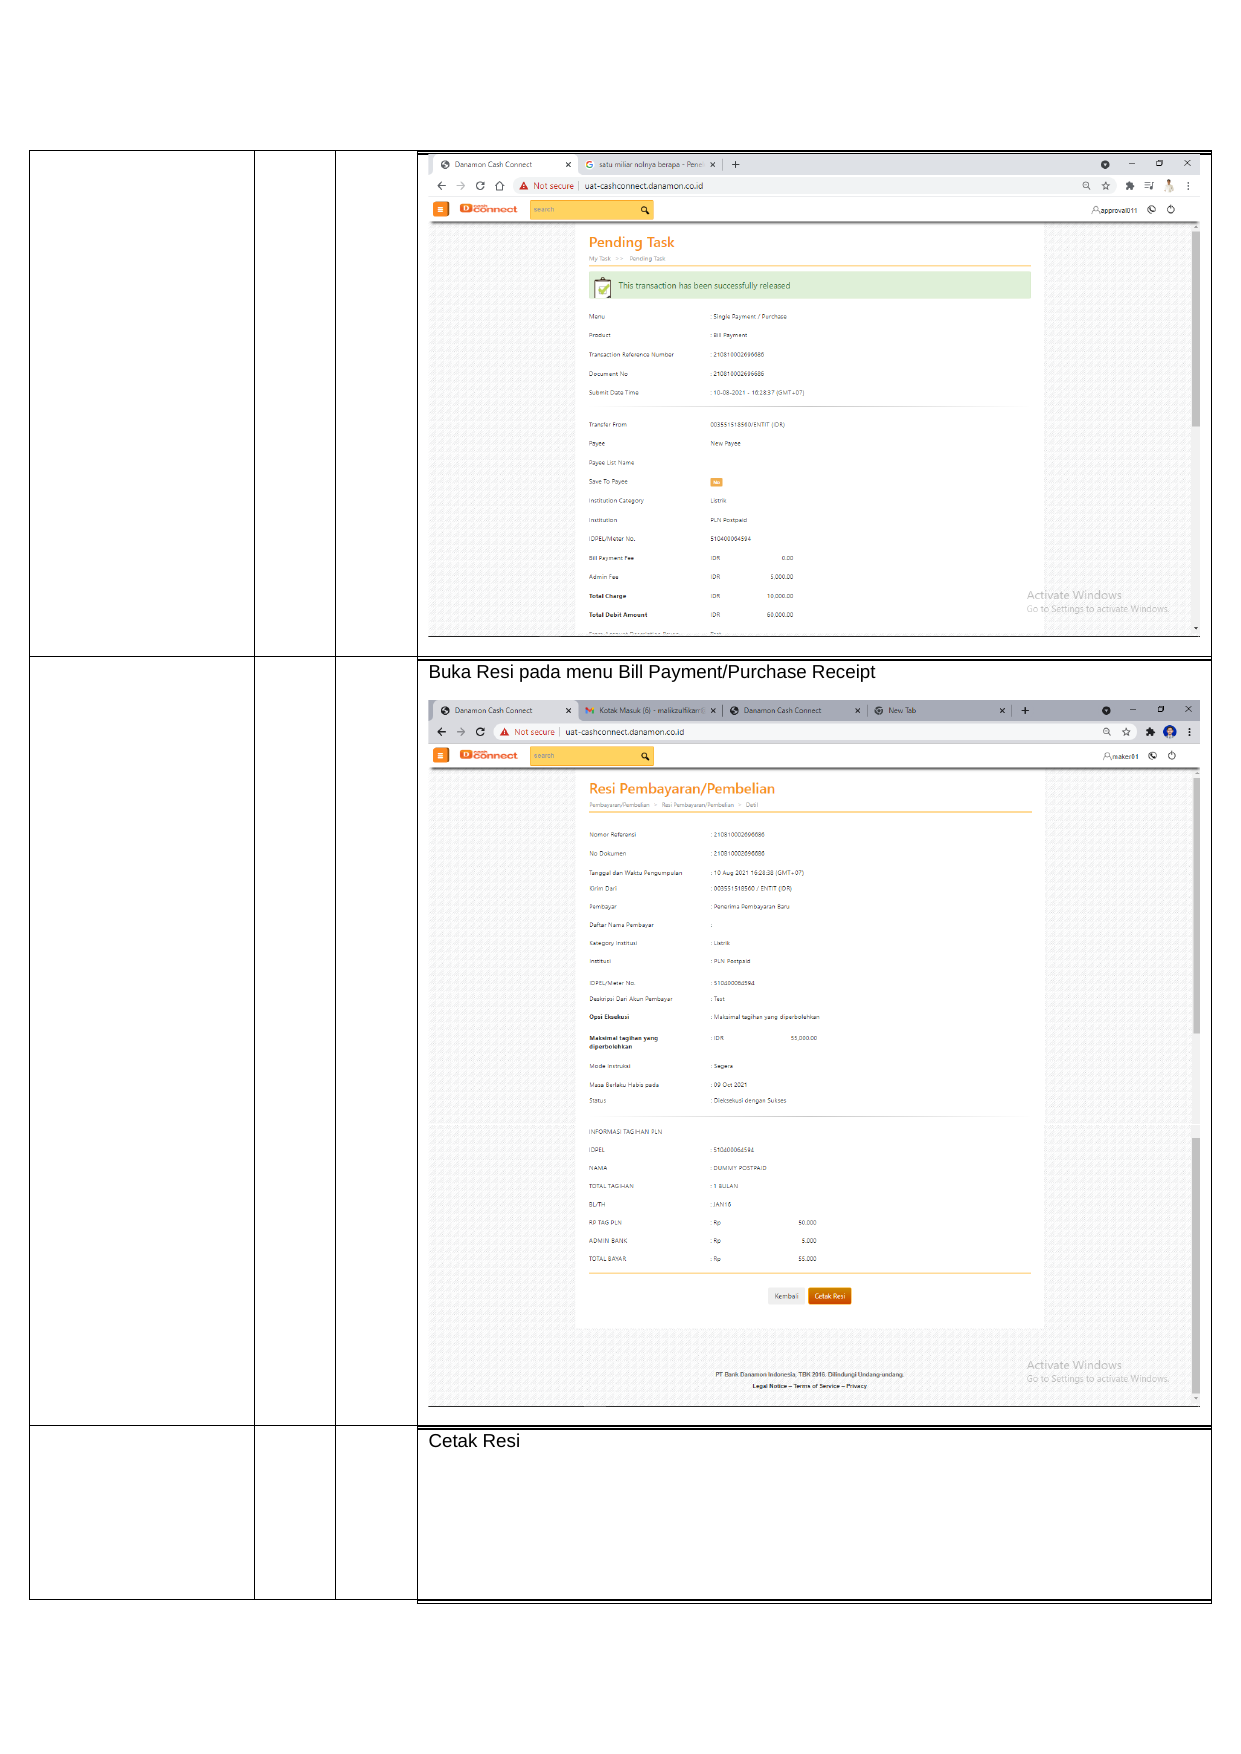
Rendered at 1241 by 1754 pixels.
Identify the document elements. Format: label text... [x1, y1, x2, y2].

table_cell [255, 151, 335, 656]
table_cell Cetak Resi [418, 1430, 1211, 1599]
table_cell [418, 155, 1211, 656]
table_cell [30, 1426, 254, 1599]
table_cell [30, 151, 254, 656]
table_cell [255, 1426, 335, 1599]
picture [428, 1125, 1200, 1407]
table_cell [336, 1426, 417, 1599]
picture [428, 154, 1200, 637]
picture [428, 700, 1200, 1124]
table_cell Buka Resi pada menu Bill Payment/Purchase Receipt [418, 661, 1211, 1425]
table_cell [336, 151, 417, 656]
table_cell [336, 657, 417, 1425]
table_cell [255, 657, 335, 1425]
table_cell [30, 657, 254, 1425]
